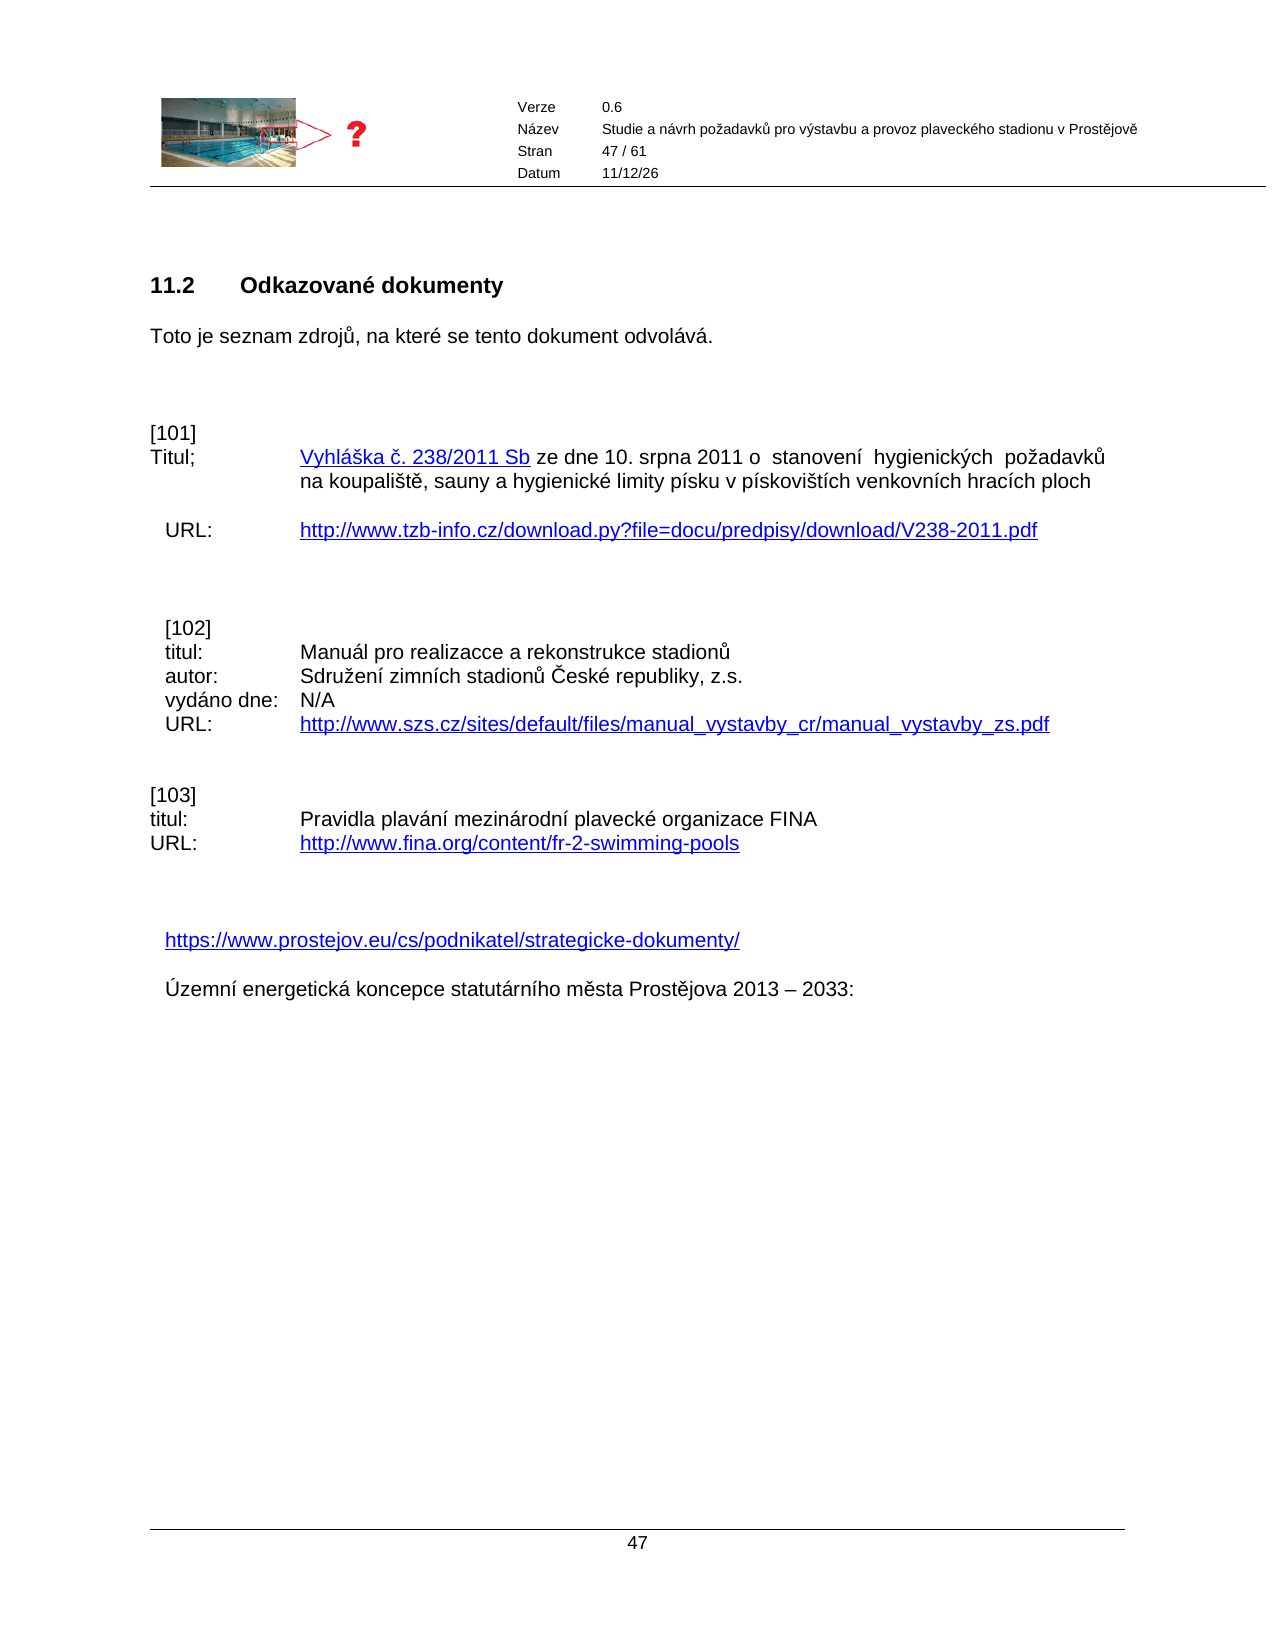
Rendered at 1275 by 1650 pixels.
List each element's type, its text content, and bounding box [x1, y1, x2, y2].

subtitle Odkazované dokumenty [150, 272, 1125, 299]
text [103] titul: Pravidla plavání mezinárodní plavecké organizace FINA URL: http://www.fina.org/content/fr-2-swimming-pools [150, 783, 1125, 855]
picture [161, 98, 416, 167]
text https://www.prostejov.eu/cs/podnikatel/strategicke-dokumenty/ [165, 928, 1125, 952]
text URL: http://www.tzb-info.cz/download.py?file=docu/predpisy/download/V238-2011.pdf [165, 518, 1125, 542]
text [102] titul: Manuál pro realizacce a rekonstrukce stadionů autor: Sdružení zimních stadionů České republiky, z.s. vydáno dne: N/A URL: http://www.szs.cz/sites/default/files/manual_vystavby_cr/manual_vystavby_zs.pdf [165, 616, 1125, 759]
text Toto je seznam zdrojů, na které se tento dokument odvolává. [150, 324, 1125, 348]
text Titul; Vyhláška č. 238/2011 Sb ze dne 10. srpna 2011 o stanovení hygienických požadavků na koupaliště, sauny a hygienické limity písku v pískovištích venkovních hracích ploch [150, 445, 1125, 493]
text [101] [150, 421, 1125, 445]
text Územní energetická koncepce statutárního města Prostějova 2013 – 2033: [165, 977, 1125, 1025]
